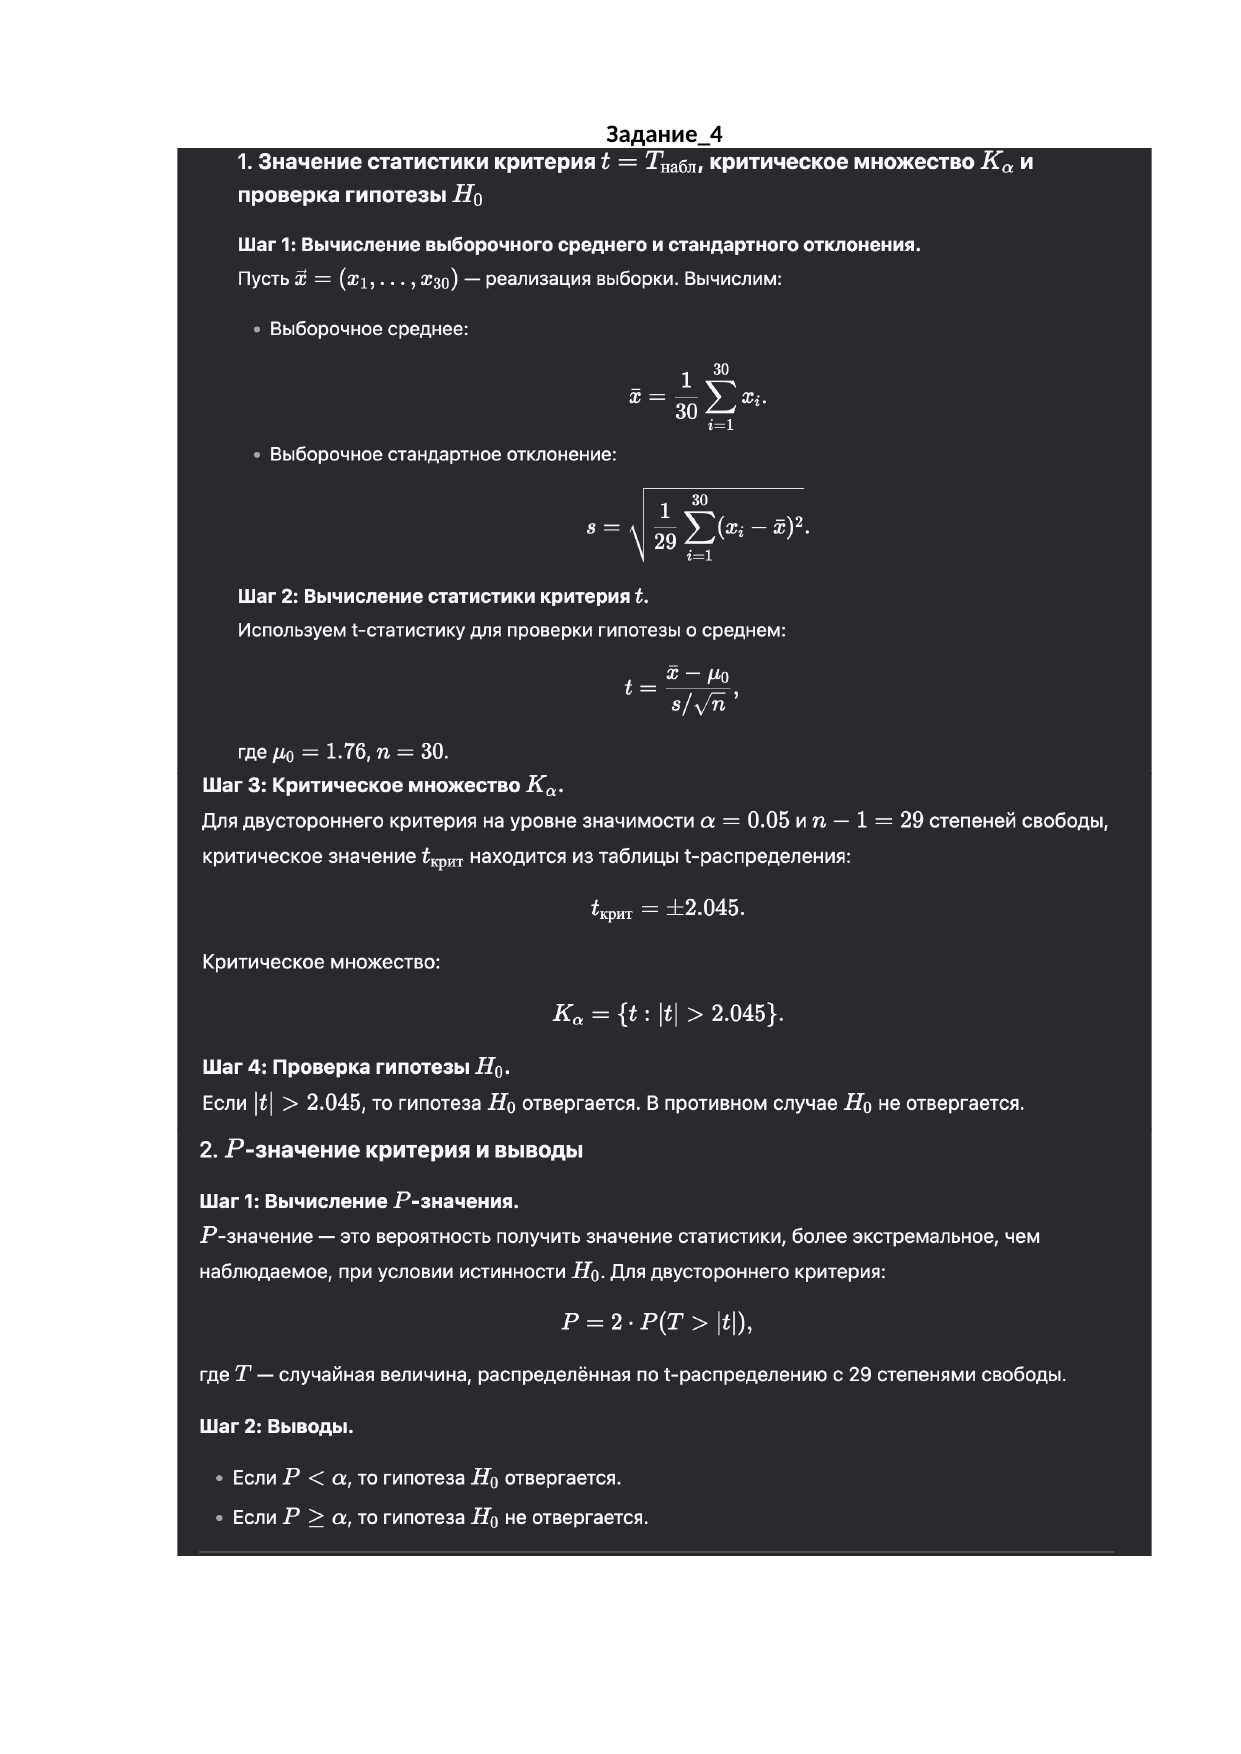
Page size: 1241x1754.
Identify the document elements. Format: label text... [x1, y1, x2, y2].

picture [177, 148, 1152, 1556]
text Задание_4 [177, 118, 1152, 148]
